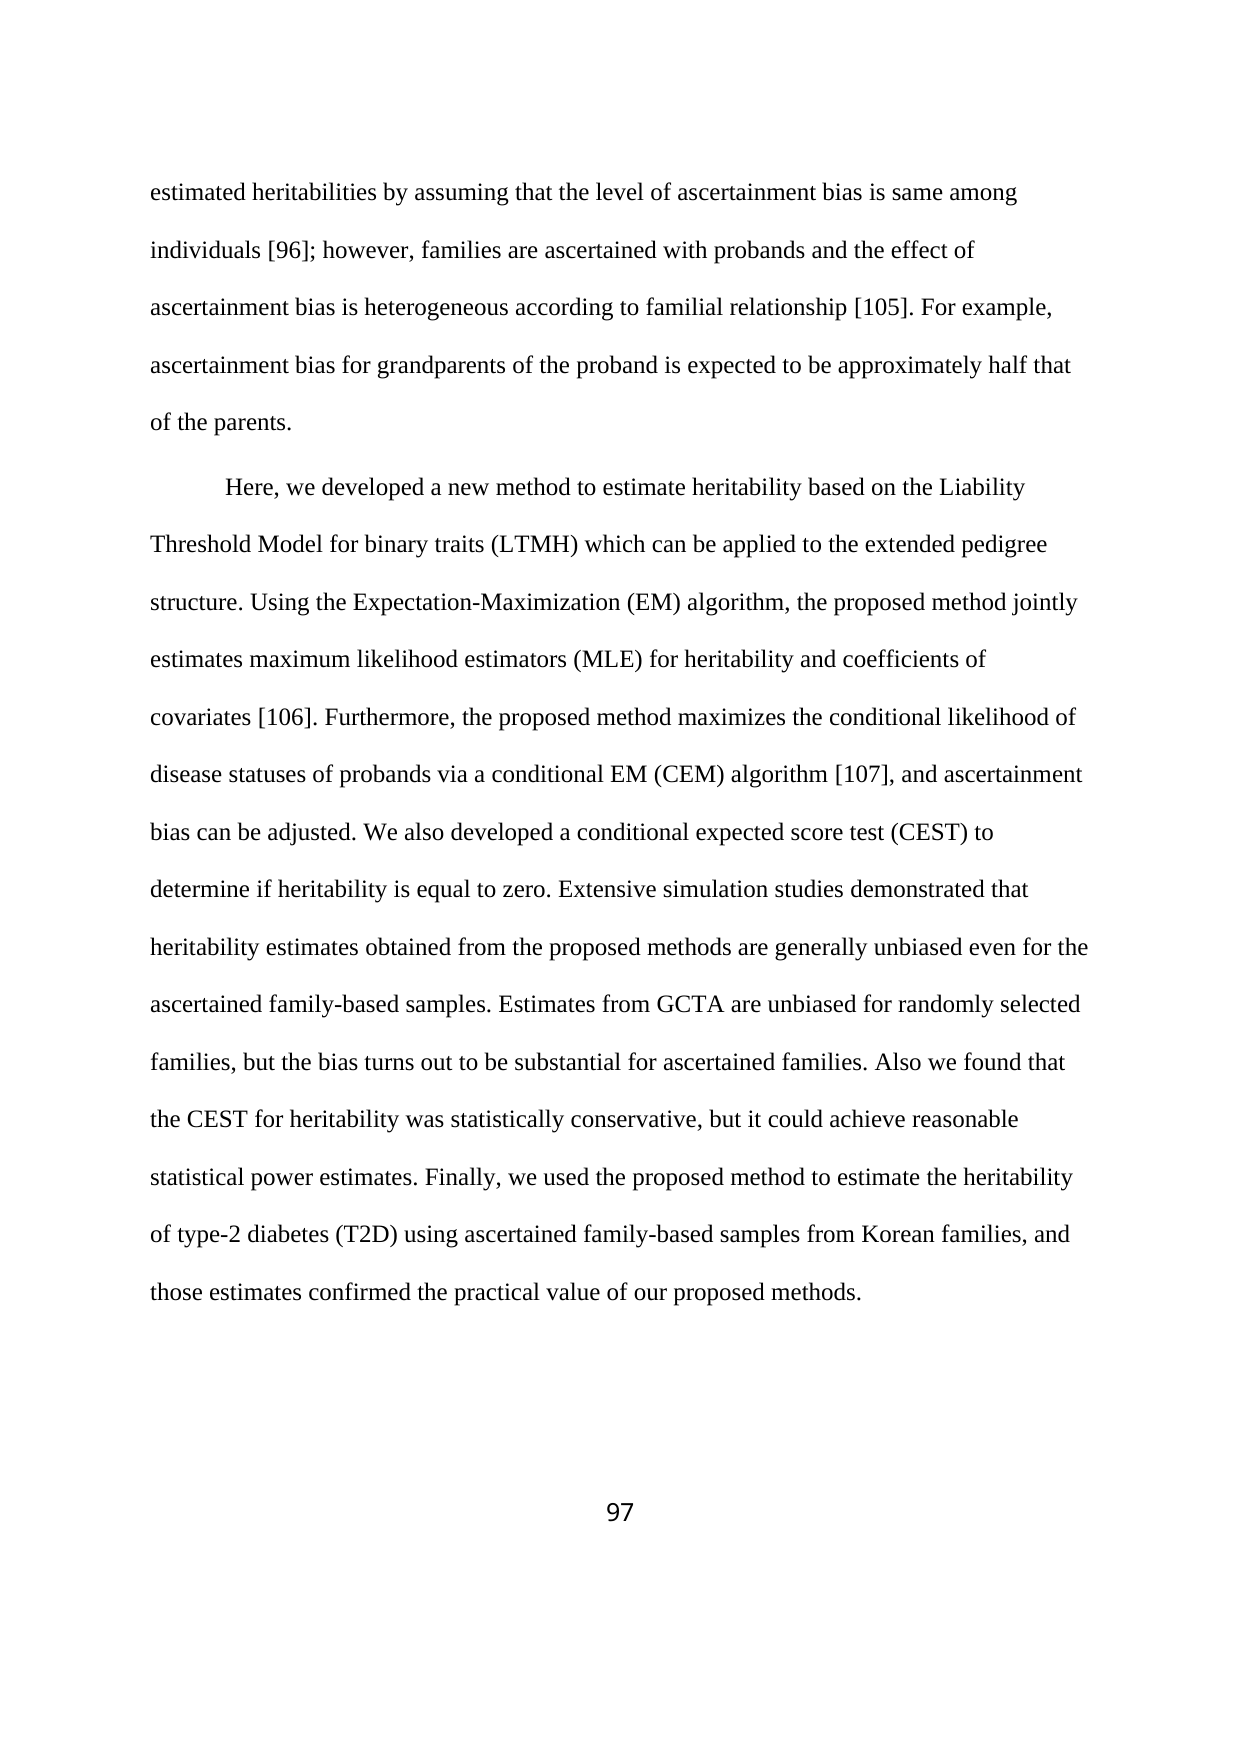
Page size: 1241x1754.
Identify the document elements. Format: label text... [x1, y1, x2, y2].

text Here, we developed a new method to estimate heritability based on the Liability Threshold Model for binary traits (LTMH) which can be applied to the extended pedigree structure. Using the Expectation-Maximization (EM) algorithm, the proposed method jointly estimates maximum likelihood estimators (MLE) for heritability and coefficients of covariates [106]. Furthermore, the proposed method maximizes the conditional likelihood of disease statuses of probands via a conditional EM (CEM) algorithm [107], and ascertainment bias can be adjusted. We also developed a conditional expected score test (CEST) to determine if heritability is equal to zero. Extensive simulation studies demonstrated that heritability estimates obtained from the proposed methods are generally unbiased even for the ascertained family-based samples. Estimates from GCTA are unbiased for randomly selected families, but the bias turns out to be substantial for ascertained families. Also we found that the CEST for heritability was statistically conservative, but it could achieve reasonable statistical power estimates. Finally, we used the proposed method to estimate the heritability of type-2 diabetes (T2D) using ascertained family-based samples from Korean families, and those estimates confirmed the practical value of our proposed methods. [150, 472, 1090, 1306]
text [150, 177, 1090, 436]
